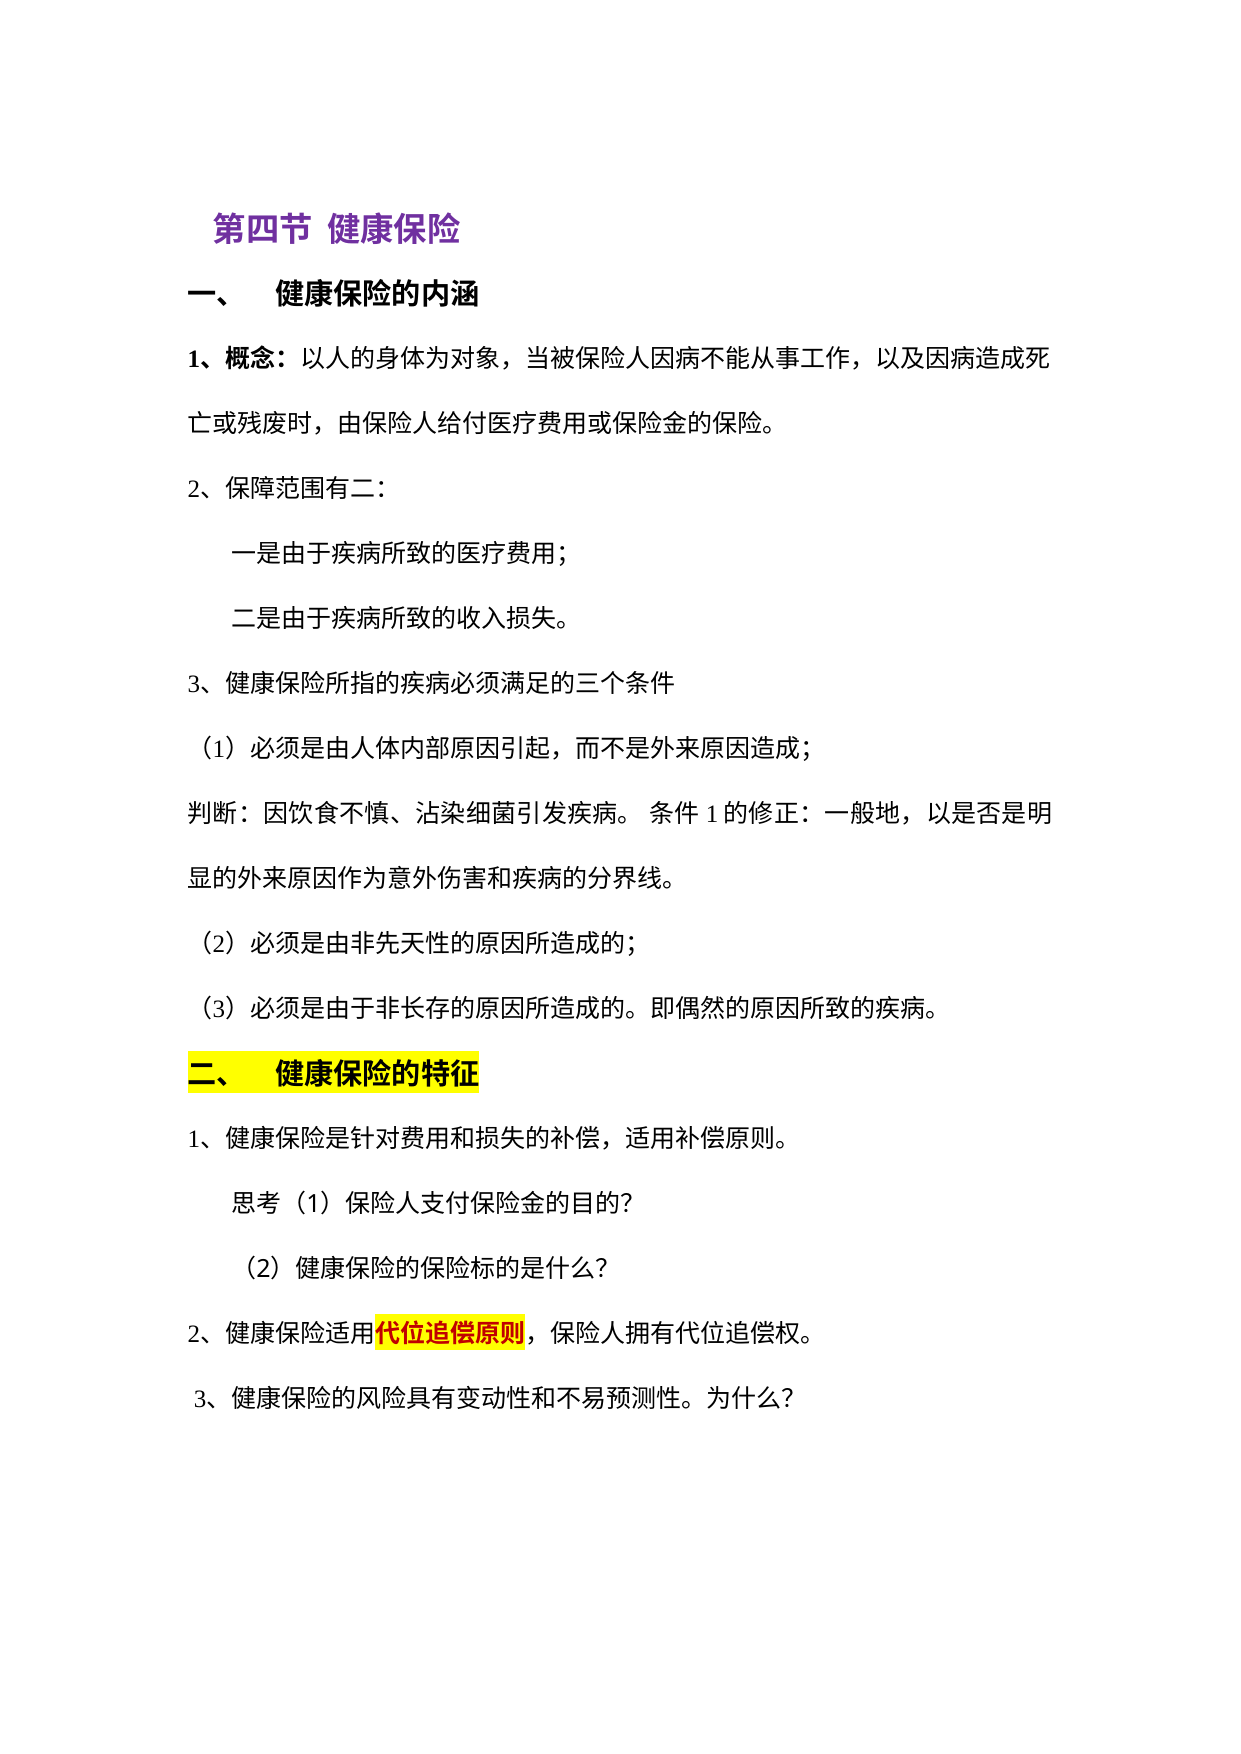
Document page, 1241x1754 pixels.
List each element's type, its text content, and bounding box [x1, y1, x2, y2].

subtitle 健康保险的特征 [187, 1039, 1053, 1104]
text 2、保障范围有二： [187, 454, 1053, 519]
text （2）必须是由非先天性的原因所造成的； [187, 909, 1053, 974]
text 1、概念：以人的身体为对象，当被保险人因病不能从事工作，以及因病造成死亡或残废时，由保险人给付医疗费用或保险金的保险。 [187, 324, 1053, 454]
text 思考（1）保险人支付保险金的目的？ [231, 1169, 1053, 1234]
text 3、健康保险所指的疾病必须满足的三个条件 [187, 649, 1053, 714]
text 1、健康保险是针对费用和损失的补偿，适用补偿原则。 [187, 1104, 1053, 1169]
text 3、健康保险的风险具有变动性和不易预测性。为什么？ [187, 1364, 1053, 1429]
subtitle 健康保险的内涵 [187, 259, 1053, 324]
text 二是由于疾病所致的收入损失。 [231, 584, 1053, 649]
text （3）必须是由于非长存的原因所造成的。即偶然的原因所致的疾病。 [187, 974, 1053, 1039]
text 判断：因饮食不慎、沾染细菌引发疾病。 条件1的修正：一般地，以是否是明显的外来原因作为意外伤害和疾病的分界线。 [187, 779, 1053, 909]
subtitle 健康保险 [212, 194, 1053, 259]
text （1）必须是由人体内部原因引起，而不是外来原因造成； [187, 714, 1053, 779]
text 2、健康保险适用代位追偿原则，保险人拥有代位追偿权。 [187, 1299, 1053, 1364]
text 一是由于疾病所致的医疗费用； [231, 519, 1053, 584]
text （2）健康保险的保险标的是什么？ [231, 1234, 1053, 1299]
